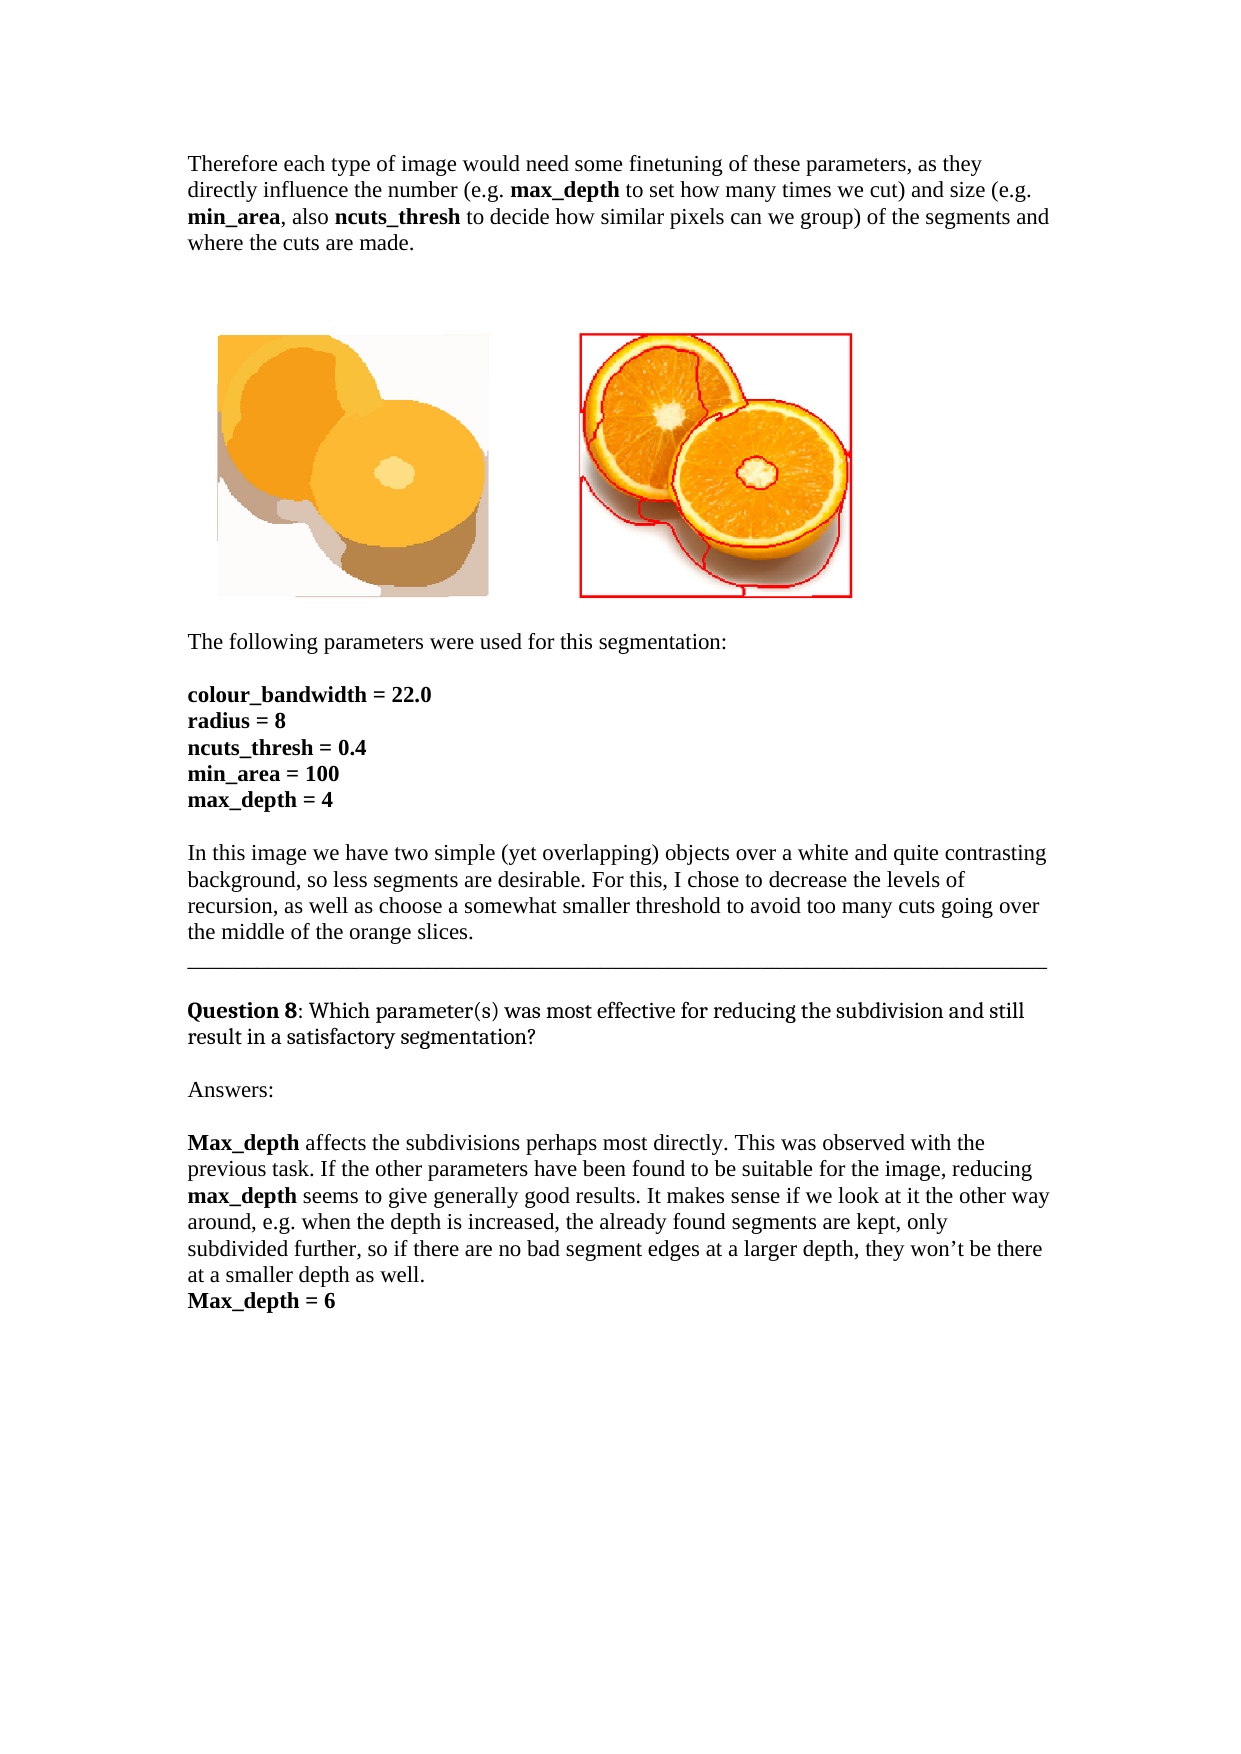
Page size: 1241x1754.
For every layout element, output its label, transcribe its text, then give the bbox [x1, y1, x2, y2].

text ___________________________________________________________________________ [187, 945, 1053, 971]
text radius = 8 [187, 707, 1053, 734]
text Therefore each type of image would need some finetuning of these parameters, as they directly influence the number (e.g. max_depth to set how many times we cut) and size (e.g. min_area, also ncuts_thresh to decide how similar pixels can we group) of the segments and where the cuts are made. [187, 150, 1053, 255]
text Max_depth = 6 [187, 1287, 1053, 1314]
picture [187, 281, 877, 629]
text min_area = 100 [187, 760, 1053, 787]
text Max_depth affects the subdivisions perhaps most directly. This was observed with the previous task. If the other parameters have been found to be suitable for the image, reducing max_depth seems to give generally good results. It makes sense if we look at it the other way around, e.g. when the depth is increased, the already found segments are kept, only subdivided further, so if there are no bad segment edges at a larger depth, they won’t be there at a smaller depth as well. [187, 1129, 1053, 1287]
text Answers: [187, 1076, 1053, 1103]
text colour_bandwidth = 22.0 [187, 681, 1053, 707]
text ncuts_thresh = 0.4 [187, 734, 1053, 760]
text max_depth = 4 [187, 787, 1053, 813]
text In this image we have two simple (yet overlapping) objects over a white and quite contrasting background, so less segments are desirable. For this, I chose to decrease the levels of recursion, as well as choose a somewhat smaller threshold to avoid too many cuts going over the middle of the orange slices. [187, 839, 1053, 945]
text Question 8: Which parameter(s) was most effective for reducing the subdivision and still result in a satisfactory segmentation? [187, 997, 1053, 1050]
text The following parameters were used for this segmentation: [187, 628, 1053, 655]
